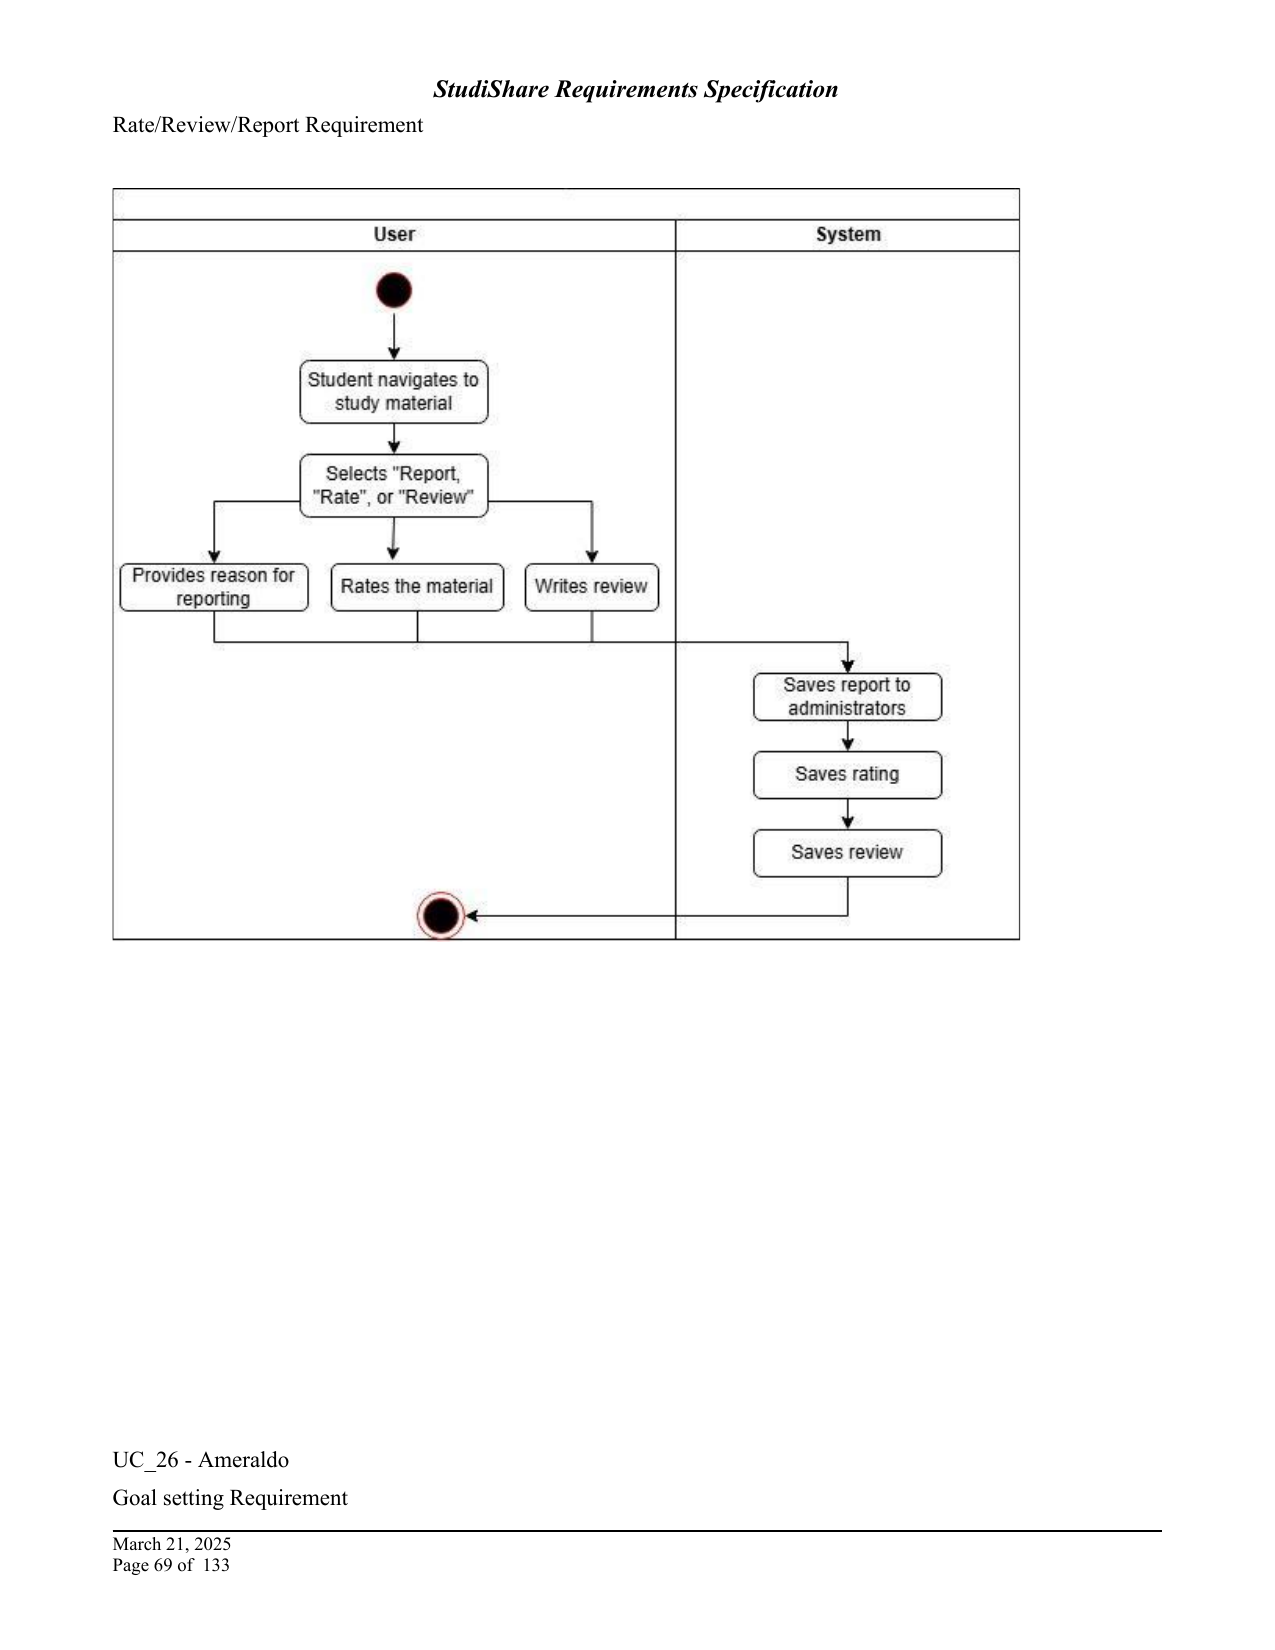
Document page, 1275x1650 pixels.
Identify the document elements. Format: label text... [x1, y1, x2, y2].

text Goal setting Requirement [112, 1485, 1162, 1510]
text Rate/Review/Report Requirement [112, 112, 1162, 138]
picture [112, 188, 1021, 942]
text UC_26 - Ameraldo [112, 1447, 1162, 1472]
